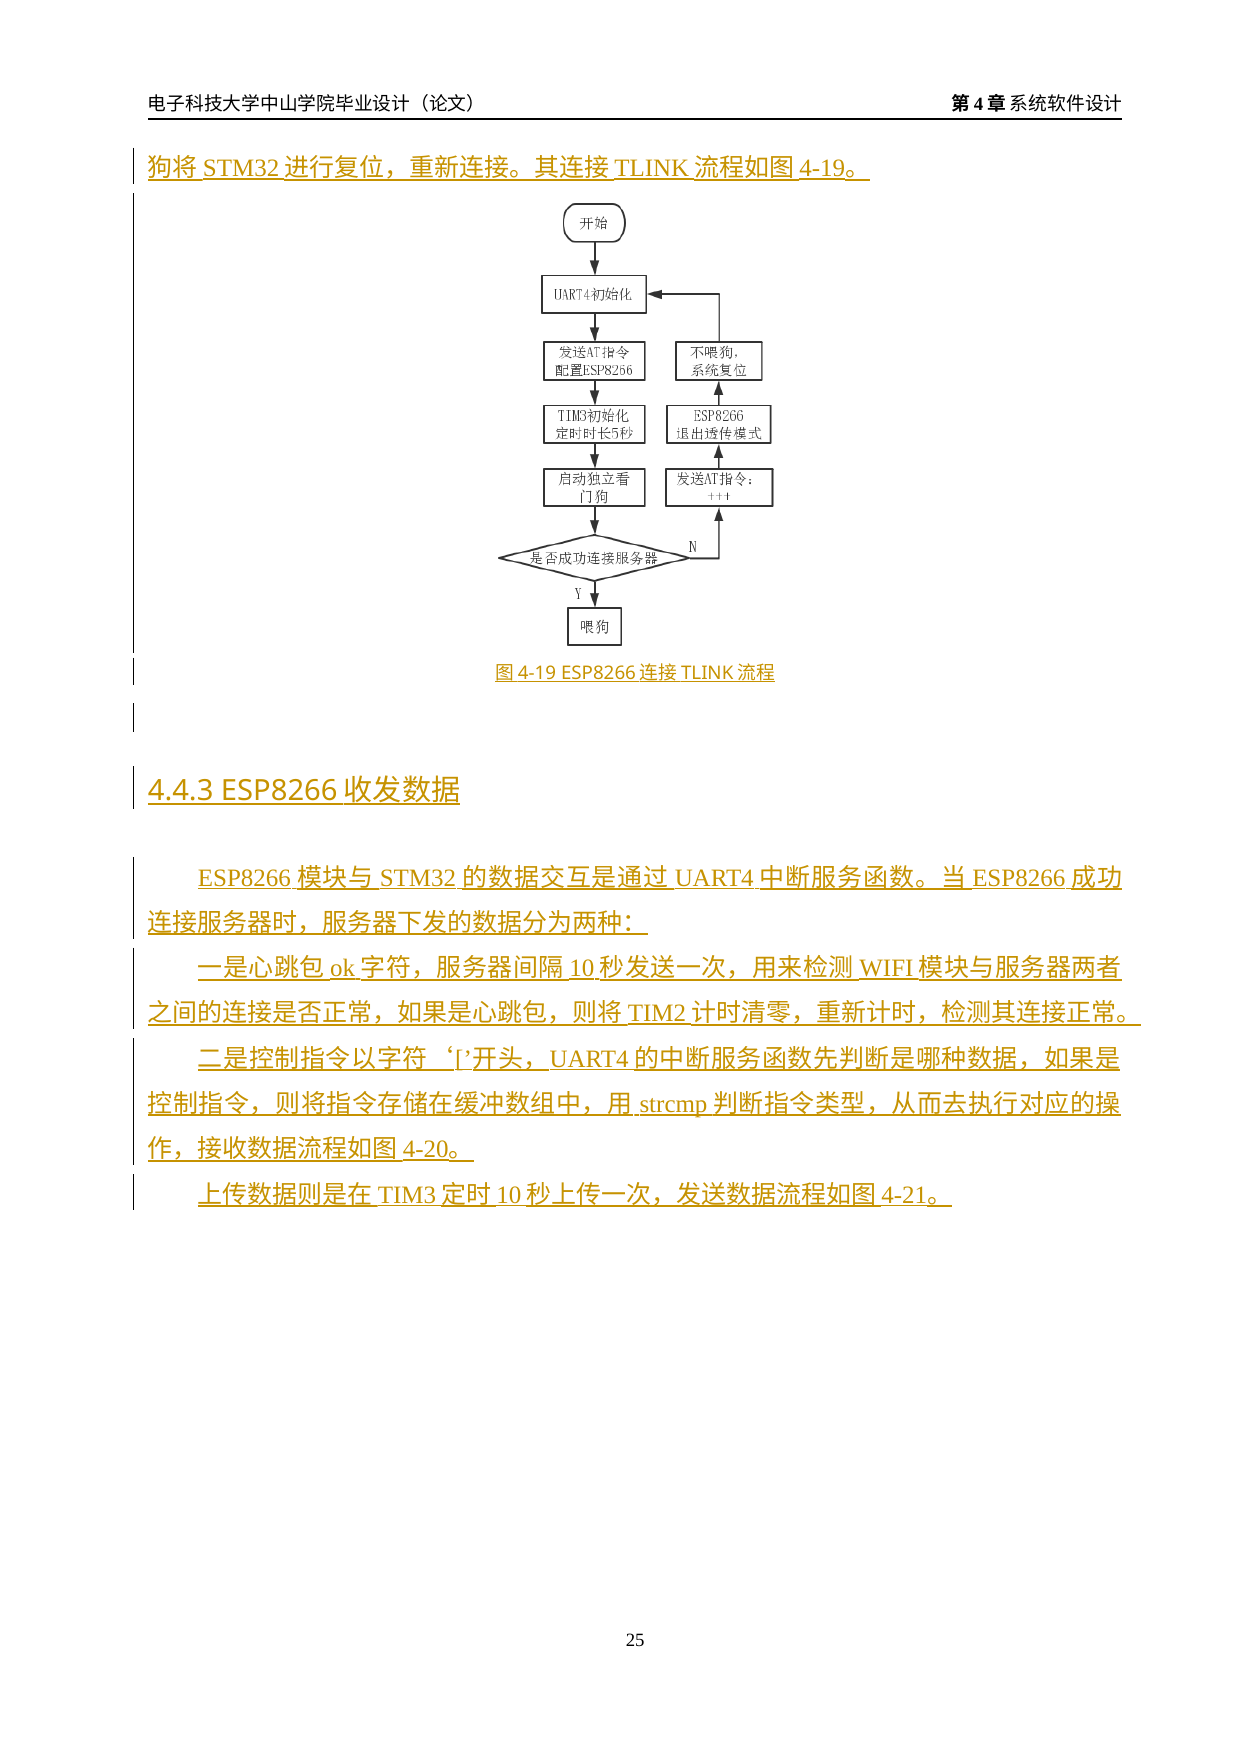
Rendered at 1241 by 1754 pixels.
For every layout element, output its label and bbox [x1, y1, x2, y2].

picture [488, 193, 781, 653]
